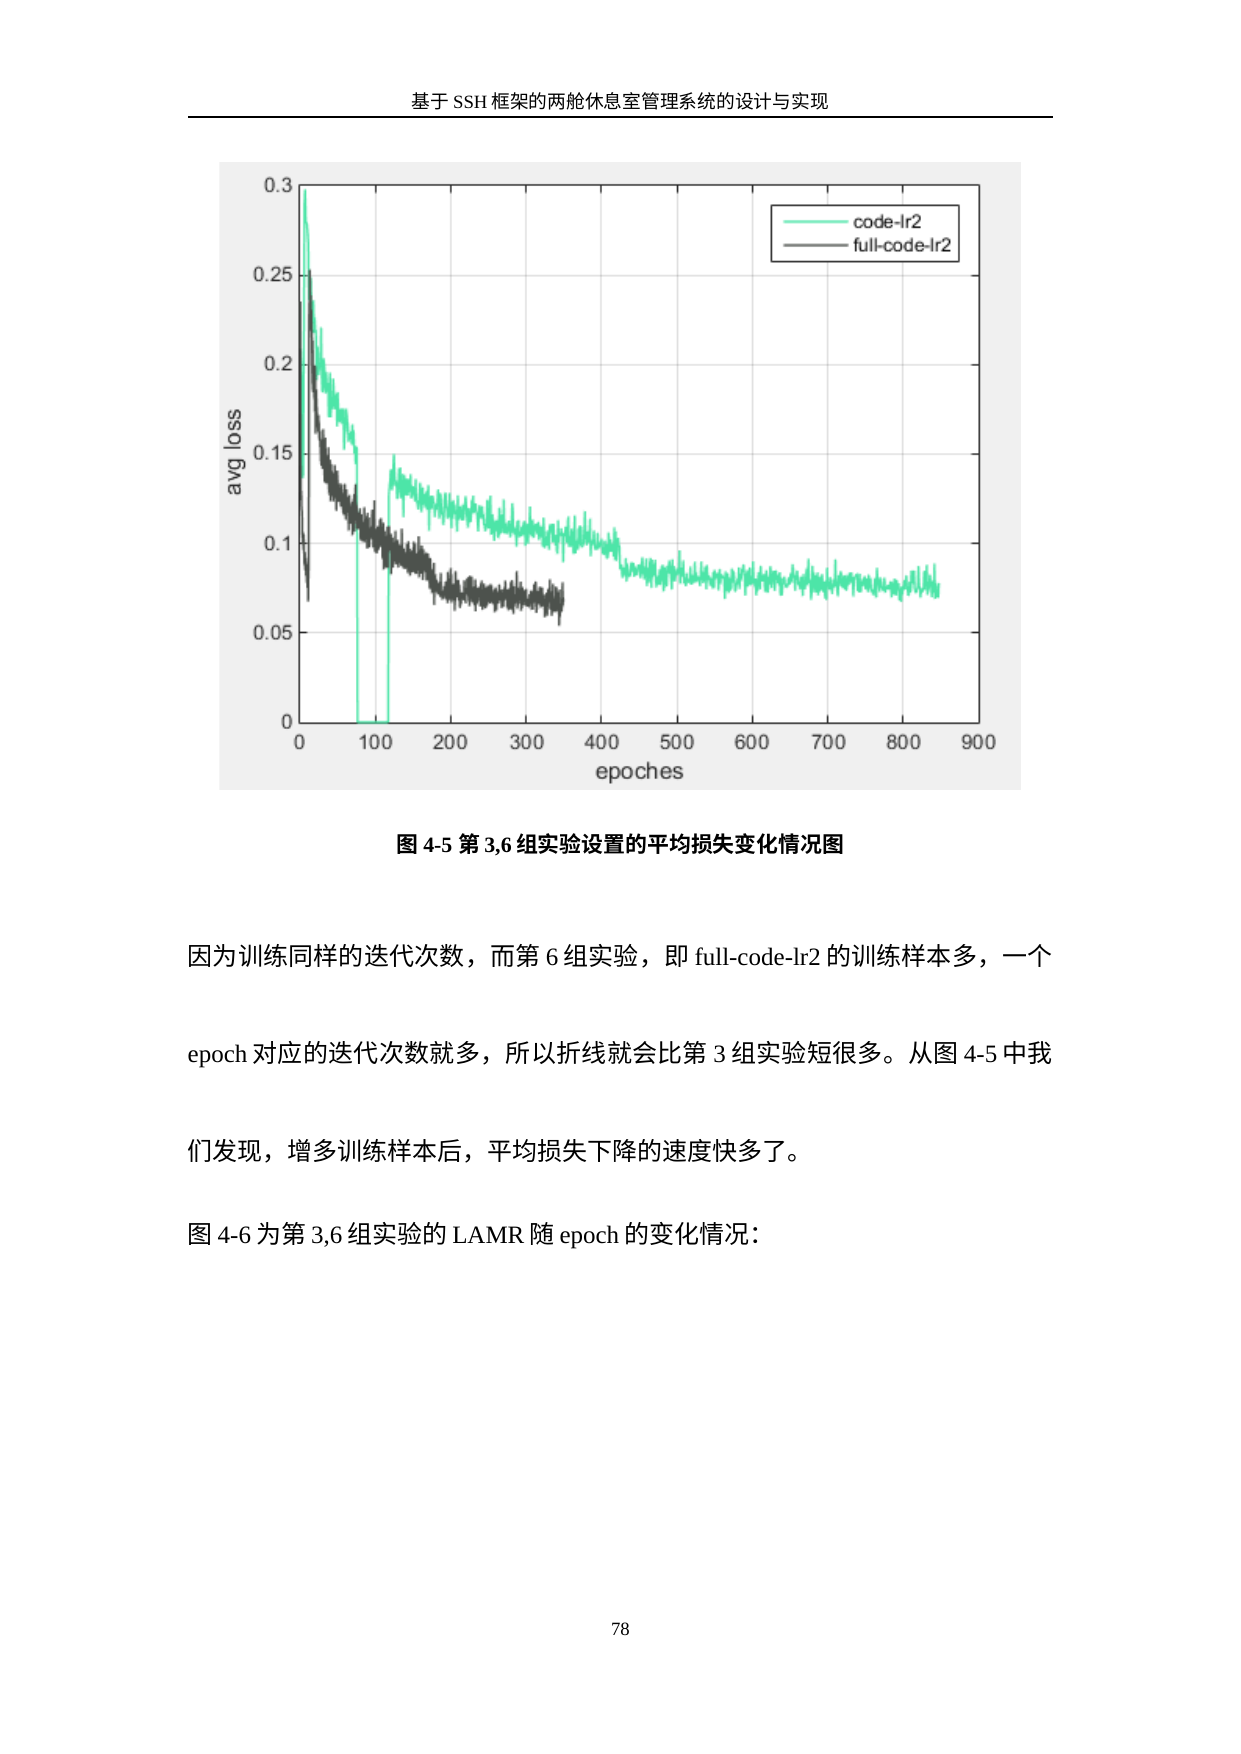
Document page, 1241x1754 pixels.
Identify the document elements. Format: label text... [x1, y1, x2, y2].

text 图4-6为第3,6组实验的LAMR随epoch的变化情况： [187, 1200, 1053, 1265]
text 图 4-5 第3,6组实验设置的平均损失变化情况图 [187, 826, 1053, 859]
text 因为训练同样的迭代次数，而第6组实验，即full-code-lr2的训练样本多，一个epoch对应的迭代次数就多，所以折线就会比第3组实验短很多。从图4-5中我们发现，增多训练样本后，平均损失下降的速度快多了。 [187, 922, 1053, 1182]
picture [219, 162, 1021, 790]
